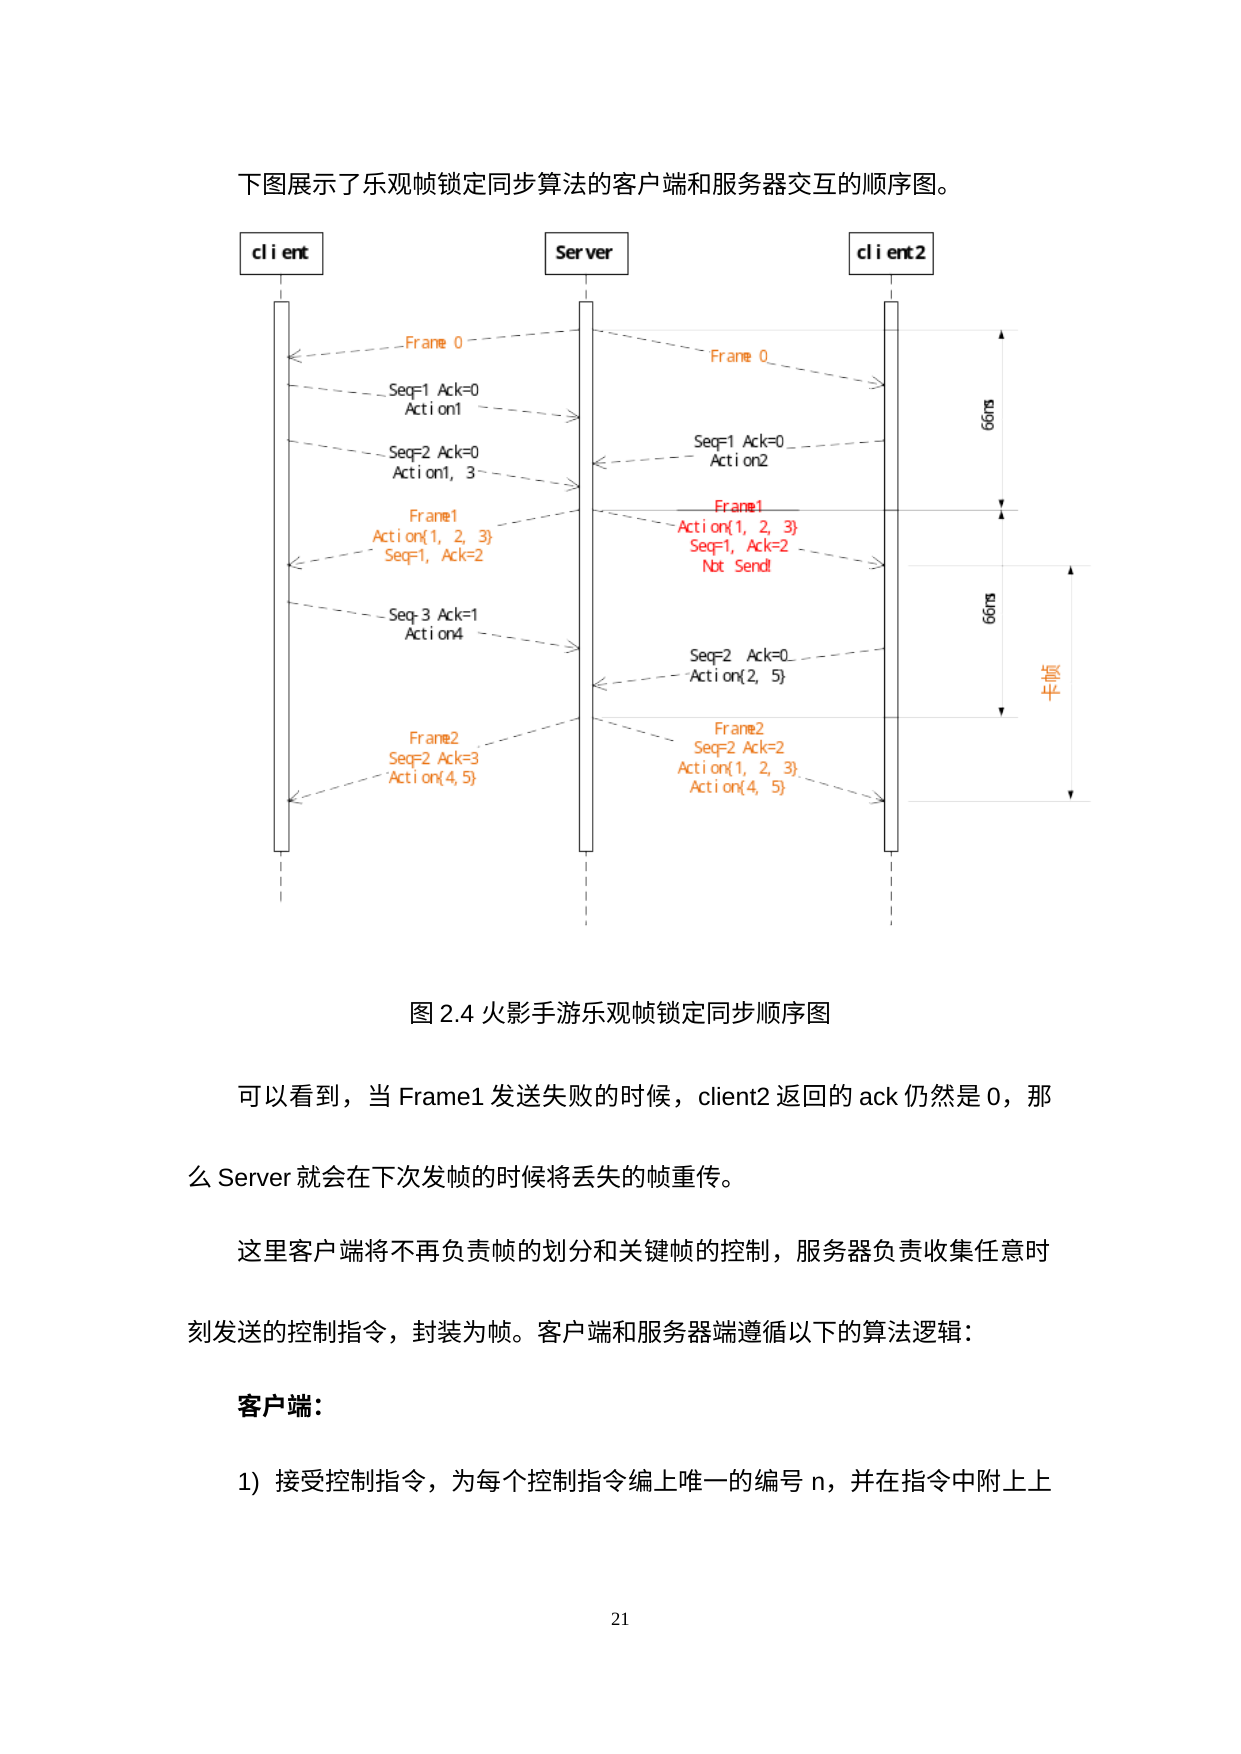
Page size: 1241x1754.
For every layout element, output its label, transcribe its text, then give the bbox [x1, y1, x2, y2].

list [237, 1447, 1053, 1512]
text 下图展示了乐观帧锁定同步算法的客户端和服务器交互的顺序图。 [187, 150, 1053, 215]
text 这里客户端将不再负责帧的划分和关键帧的控制，服务器负责收集任意时刻发送的控制指令，封装为帧。客户端和服务器端遵循以下的算法逻辑： [187, 1217, 1053, 1363]
text 图2.4 火影手游乐观帧锁定同步顺序图 [187, 979, 1053, 1044]
text 客户端： [187, 1372, 1053, 1437]
text 可以看到，当Frame1发送失败的时候，client2返回的ack仍然是0，那么Server就会在下次发帧的时候将丢失的帧重传。 [187, 1062, 1053, 1208]
